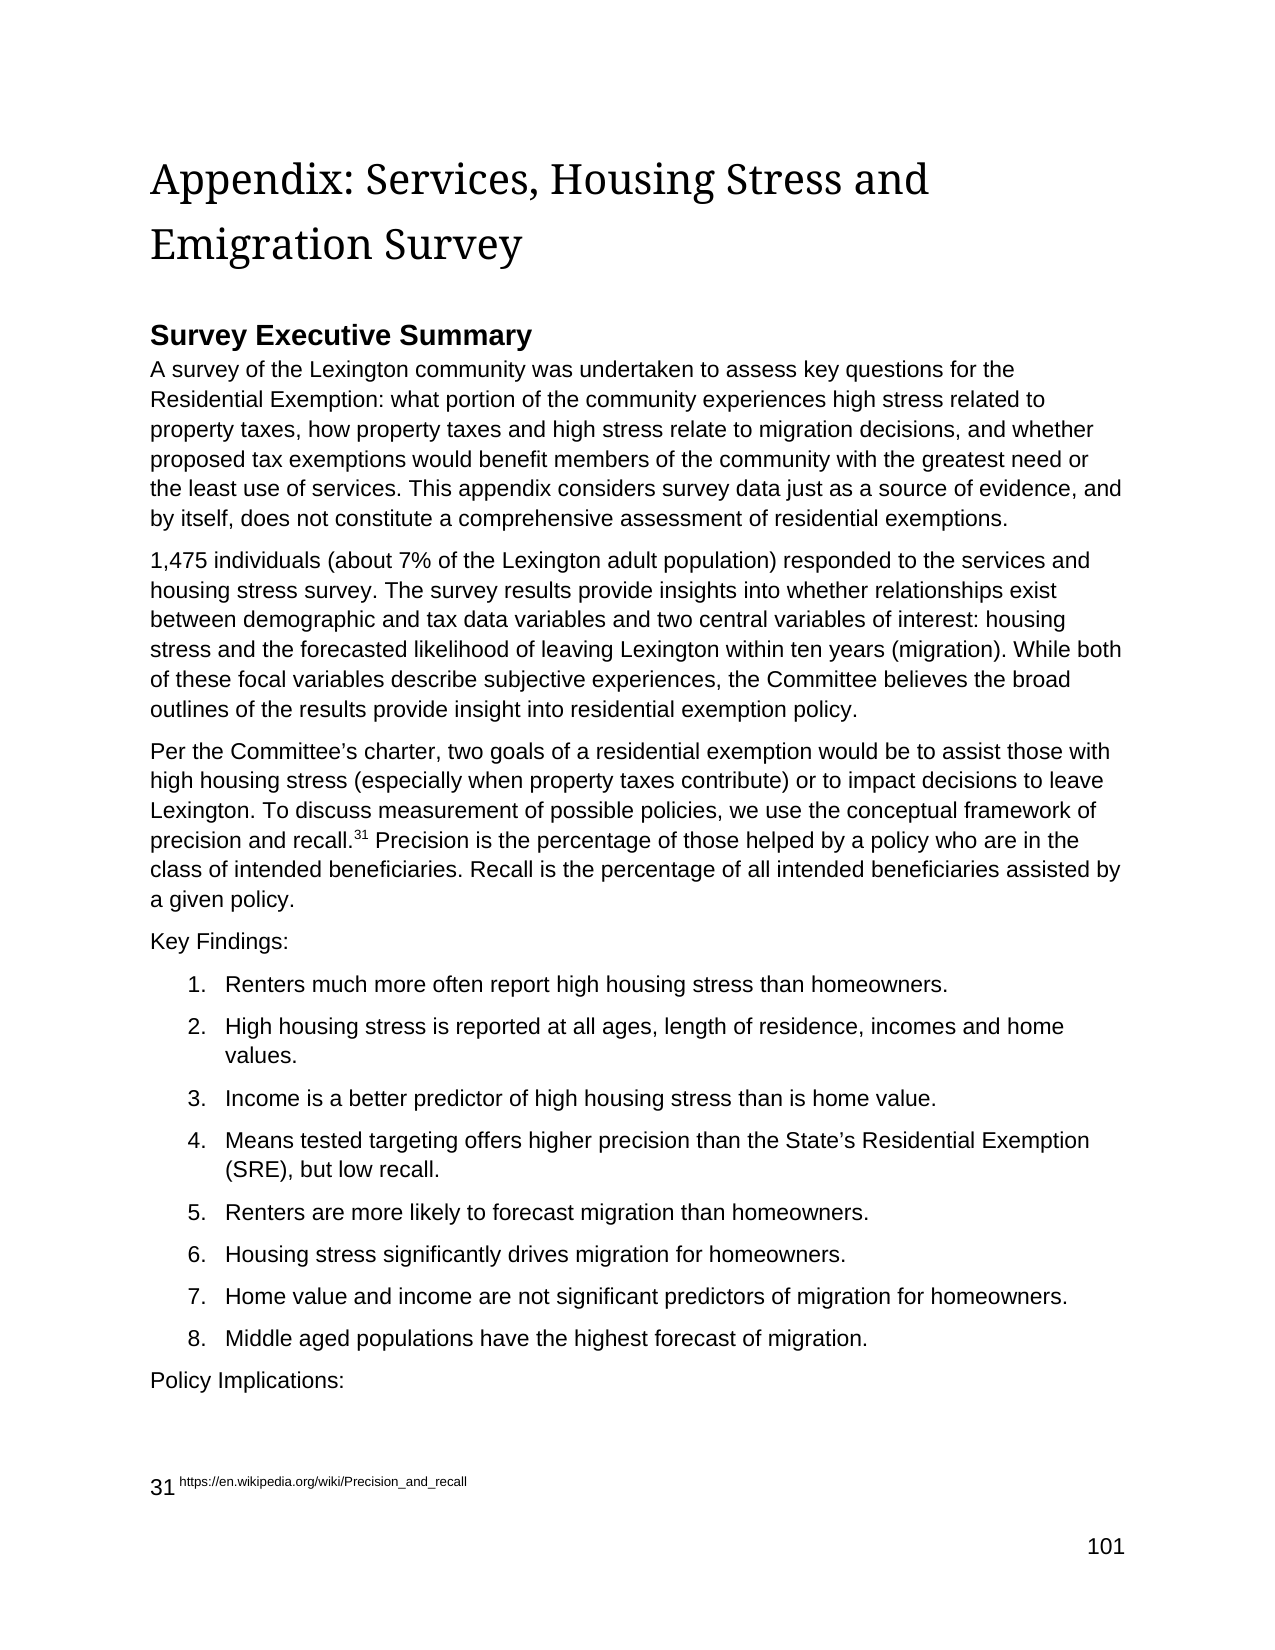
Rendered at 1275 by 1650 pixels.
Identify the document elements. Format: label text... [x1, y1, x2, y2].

list Home value and income are not significant predictors of migration for homeowners. [187, 1283, 1125, 1309]
list Renters much more often report high housing stress than homeowners. [187, 971, 1125, 997]
text Policy Implications: [150, 1367, 1125, 1394]
list High housing stress is reported at all ages, length of residence, incomes and home values. [187, 1013, 1125, 1069]
list Housing stress significantly drives migration for homeowners. [187, 1241, 1125, 1267]
text A survey of the Lexington community was undertaken to assess key questions for the Residential Exemption: what portion of the community experiences high stress related to property taxes, how property taxes and high stress relate to migration decisions, and whether proposed tax exemptions would benefit members of the community with the greatest need or the least use of services. This appendix considers survey data just as a source of evidence, and by itself, does not constitute a comprehensive assessment of residential exemptions. [150, 356, 1125, 531]
list Means tested targeting offers higher precision than the State’s Residential Exemption (SRE), but low recall. [187, 1127, 1125, 1183]
text Key Findings: [150, 928, 1125, 955]
subtitle Survey Executive Summary [150, 318, 1125, 351]
text 1,475 individuals (about 7% of the Lexington adult population) responded to the services and housing stress survey. The survey results provide insights into whether relationships exist between demographic and tax data variables and two central variables of interest: housing stress and the forecasted likelihood of leaving Lexington within ten years (migration). While both of these focal variables describe subjective experiences, the Committee believes the broad outlines of the results provide insight into residential exemption policy. [150, 547, 1125, 722]
text Per the Committee’s charter, two goals of a residential exemption would be to assist those with high housing stress (especially when property taxes contribute) or to impact decisions to leave Lexington. To discuss measurement of possible policies, we use the conceptual framework of precision and recall. Precision is the percentage of those helped by a policy who are in the class of intended beneficiaries. Recall is the percentage of all intended beneficiaries assisted by a given policy. [150, 738, 1125, 912]
subtitle Appendix: Services, Housing Stress and Emigration Survey [150, 150, 1125, 272]
list Renters are more likely to forecast migration than homeowners. [187, 1199, 1125, 1225]
list Middle aged populations have the highest forecast of migration. [187, 1325, 1125, 1352]
list Income is a better predictor of high housing stress than is home value. [187, 1084, 1125, 1111]
